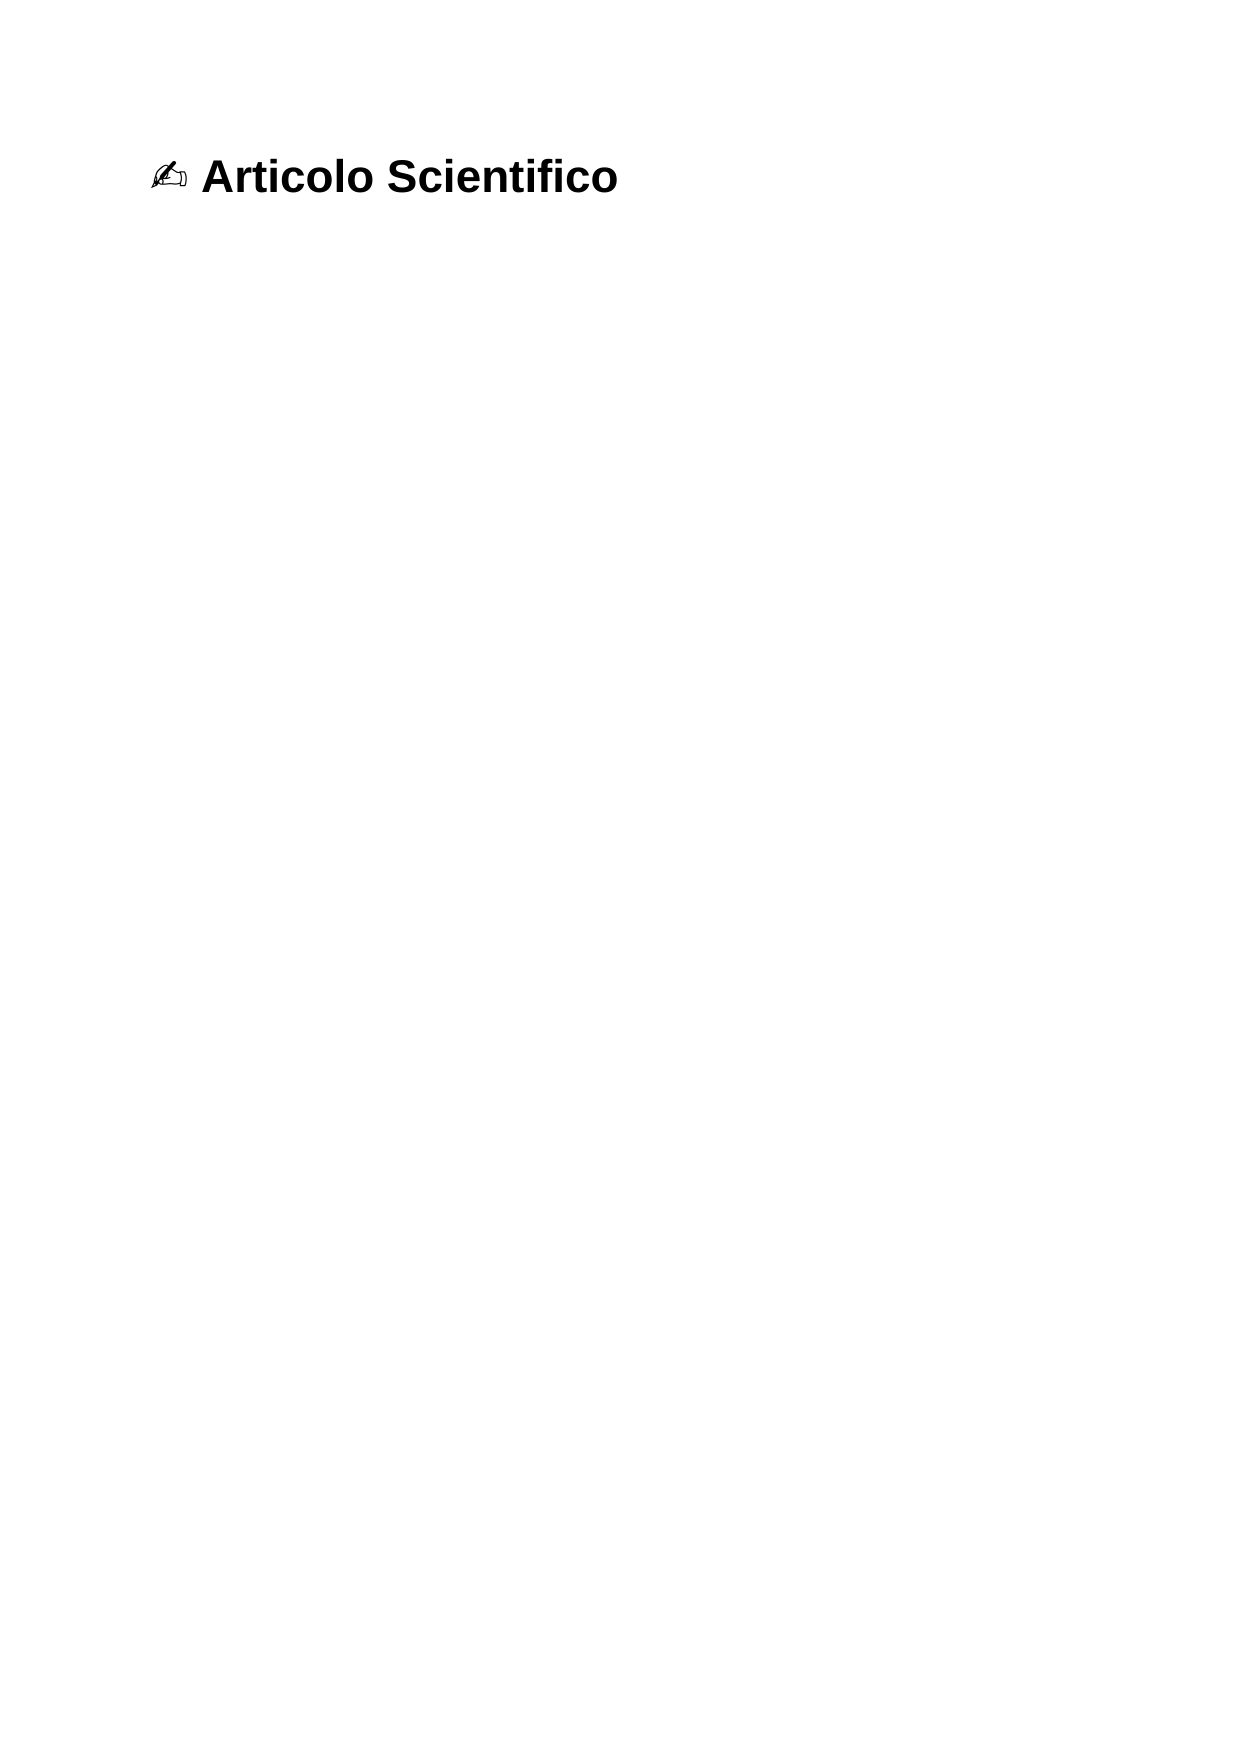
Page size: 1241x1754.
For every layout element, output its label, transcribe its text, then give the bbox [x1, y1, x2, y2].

title ✍️ Articolo Scientifico [150, 150, 1090, 203]
